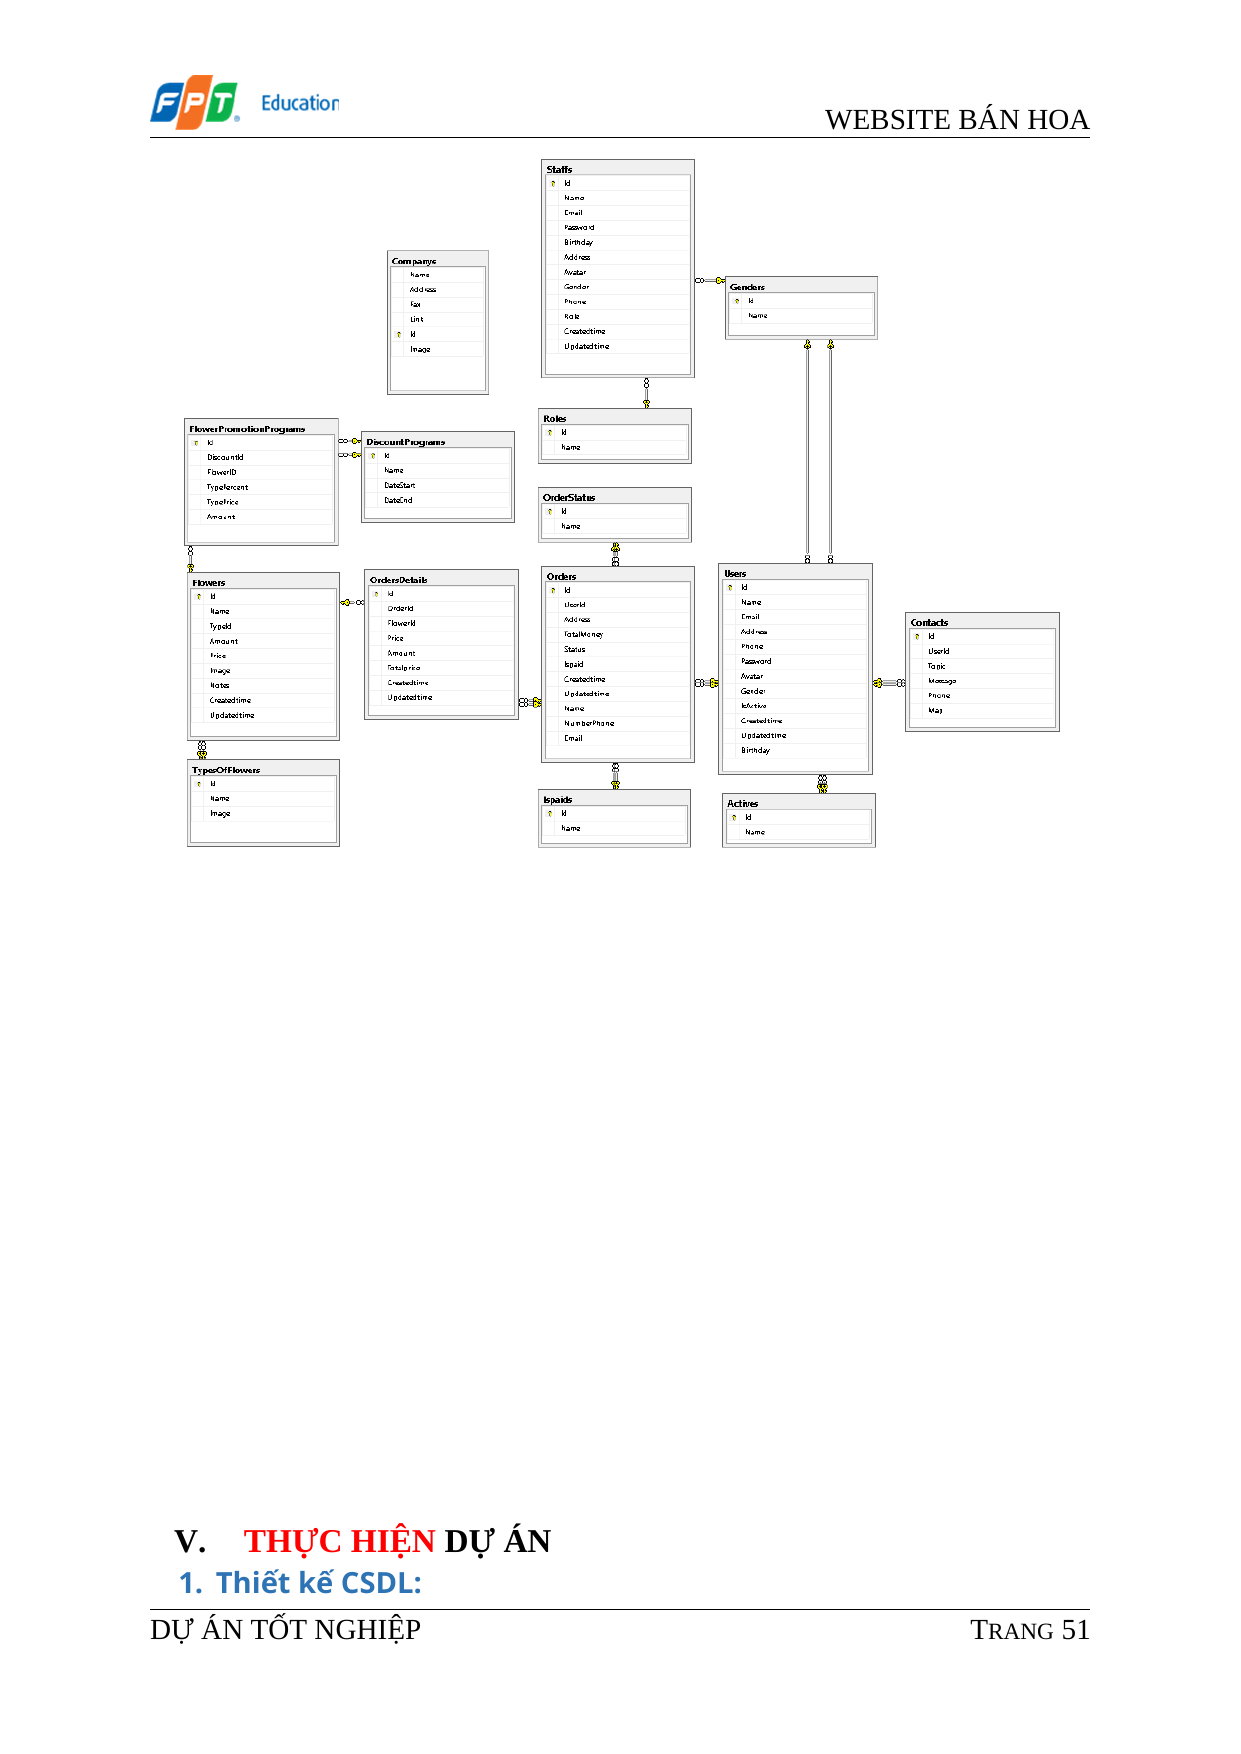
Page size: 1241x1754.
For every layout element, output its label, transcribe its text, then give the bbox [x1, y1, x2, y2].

picture [150, 150, 1090, 860]
subtitle Thiết kế CSDL: [178, 1563, 1090, 1602]
picture [150, 75, 339, 130]
subtitle THỰC HIỆN DỰ ÁN [206, 1521, 1090, 1560]
